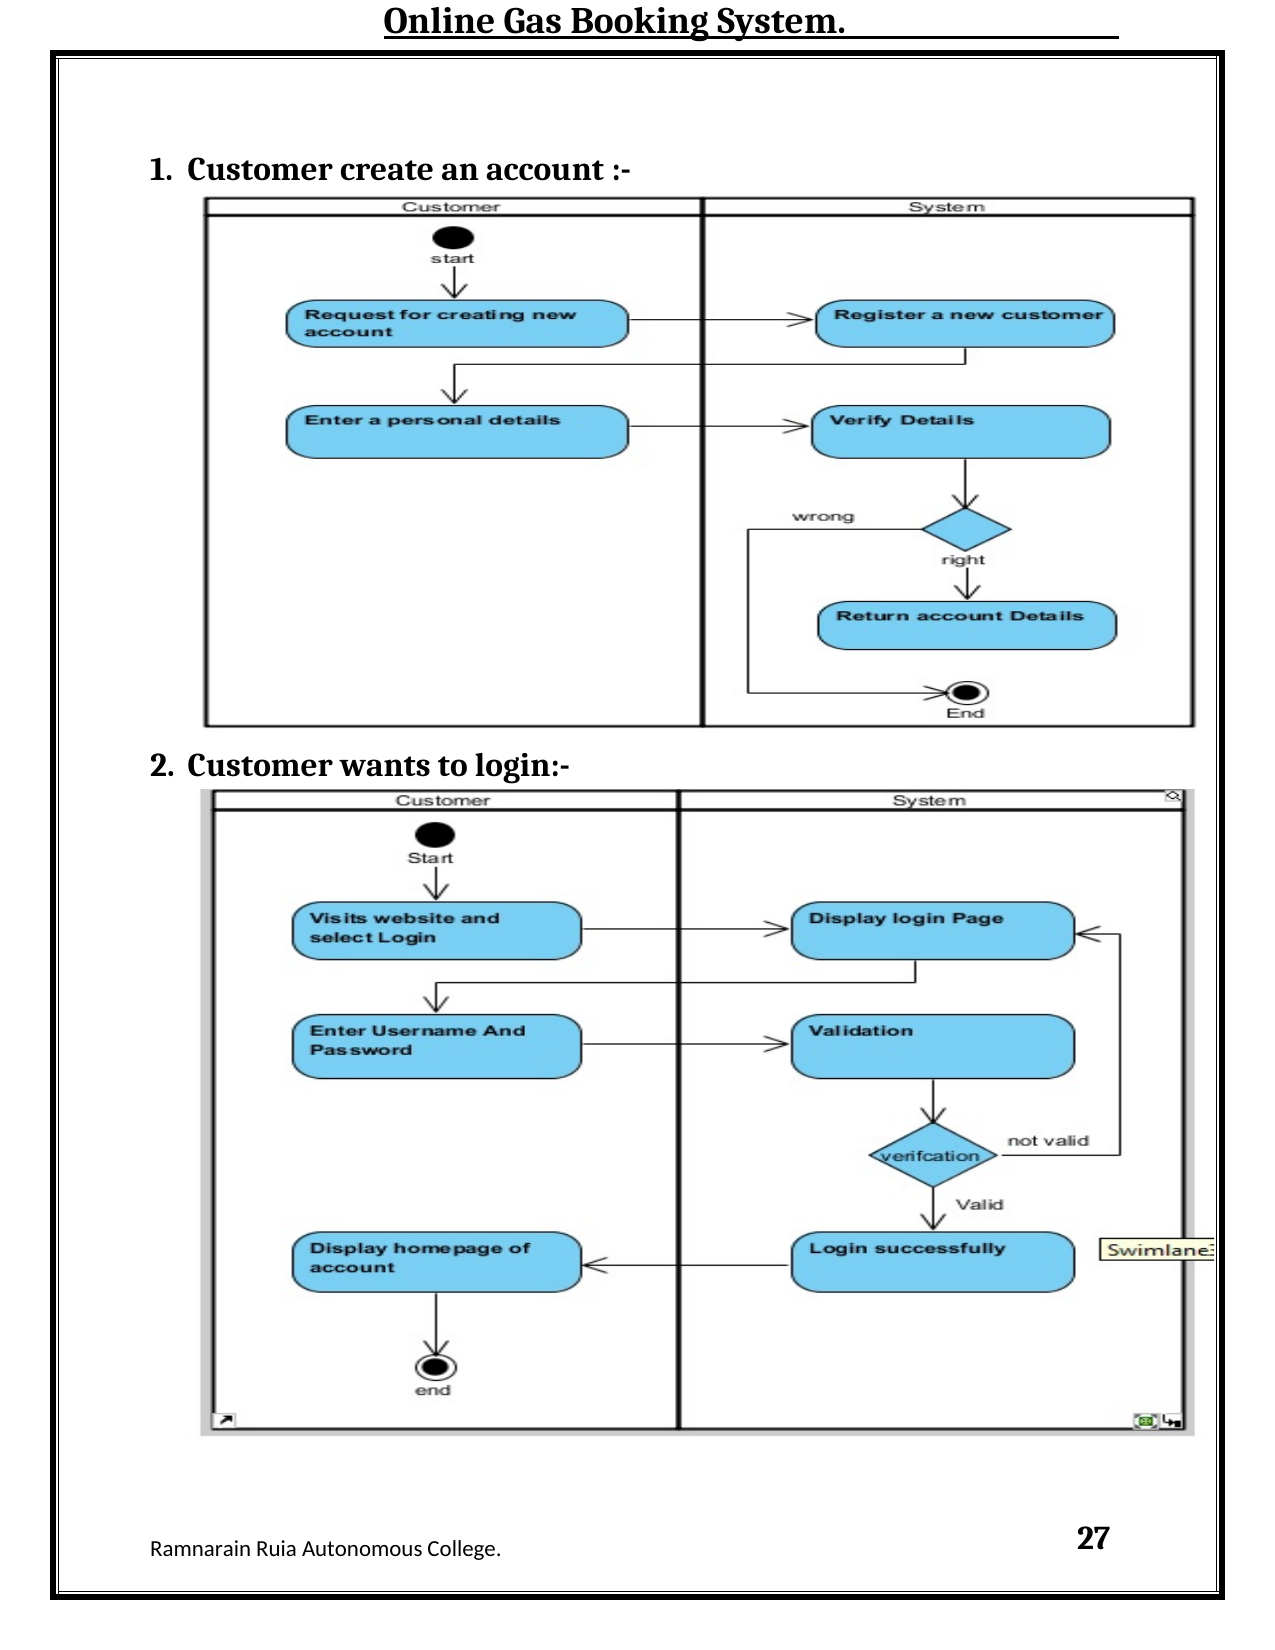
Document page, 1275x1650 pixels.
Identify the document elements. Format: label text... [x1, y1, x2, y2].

picture [187, 192, 1215, 743]
picture [187, 789, 1215, 1440]
